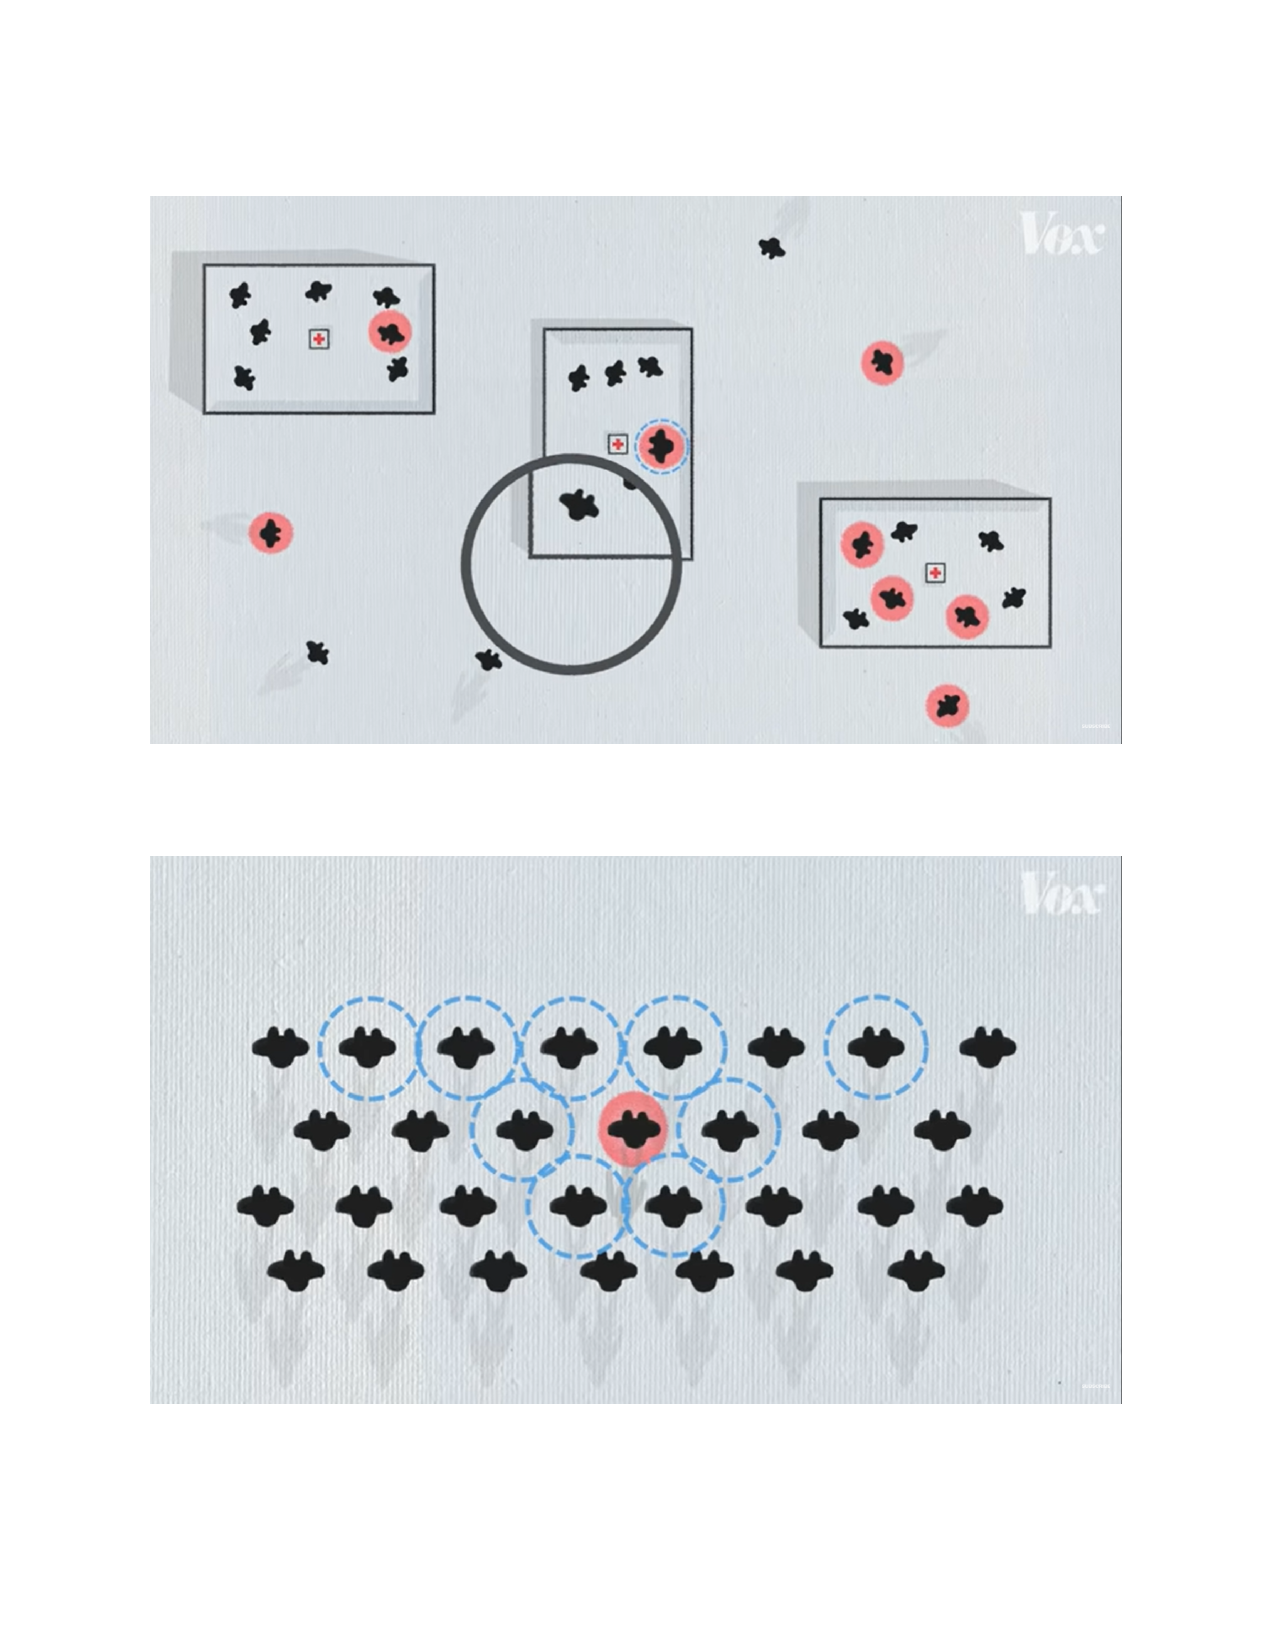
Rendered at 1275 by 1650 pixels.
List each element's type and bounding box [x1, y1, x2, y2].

picture [150, 856, 1122, 1404]
picture [150, 196, 1122, 744]
